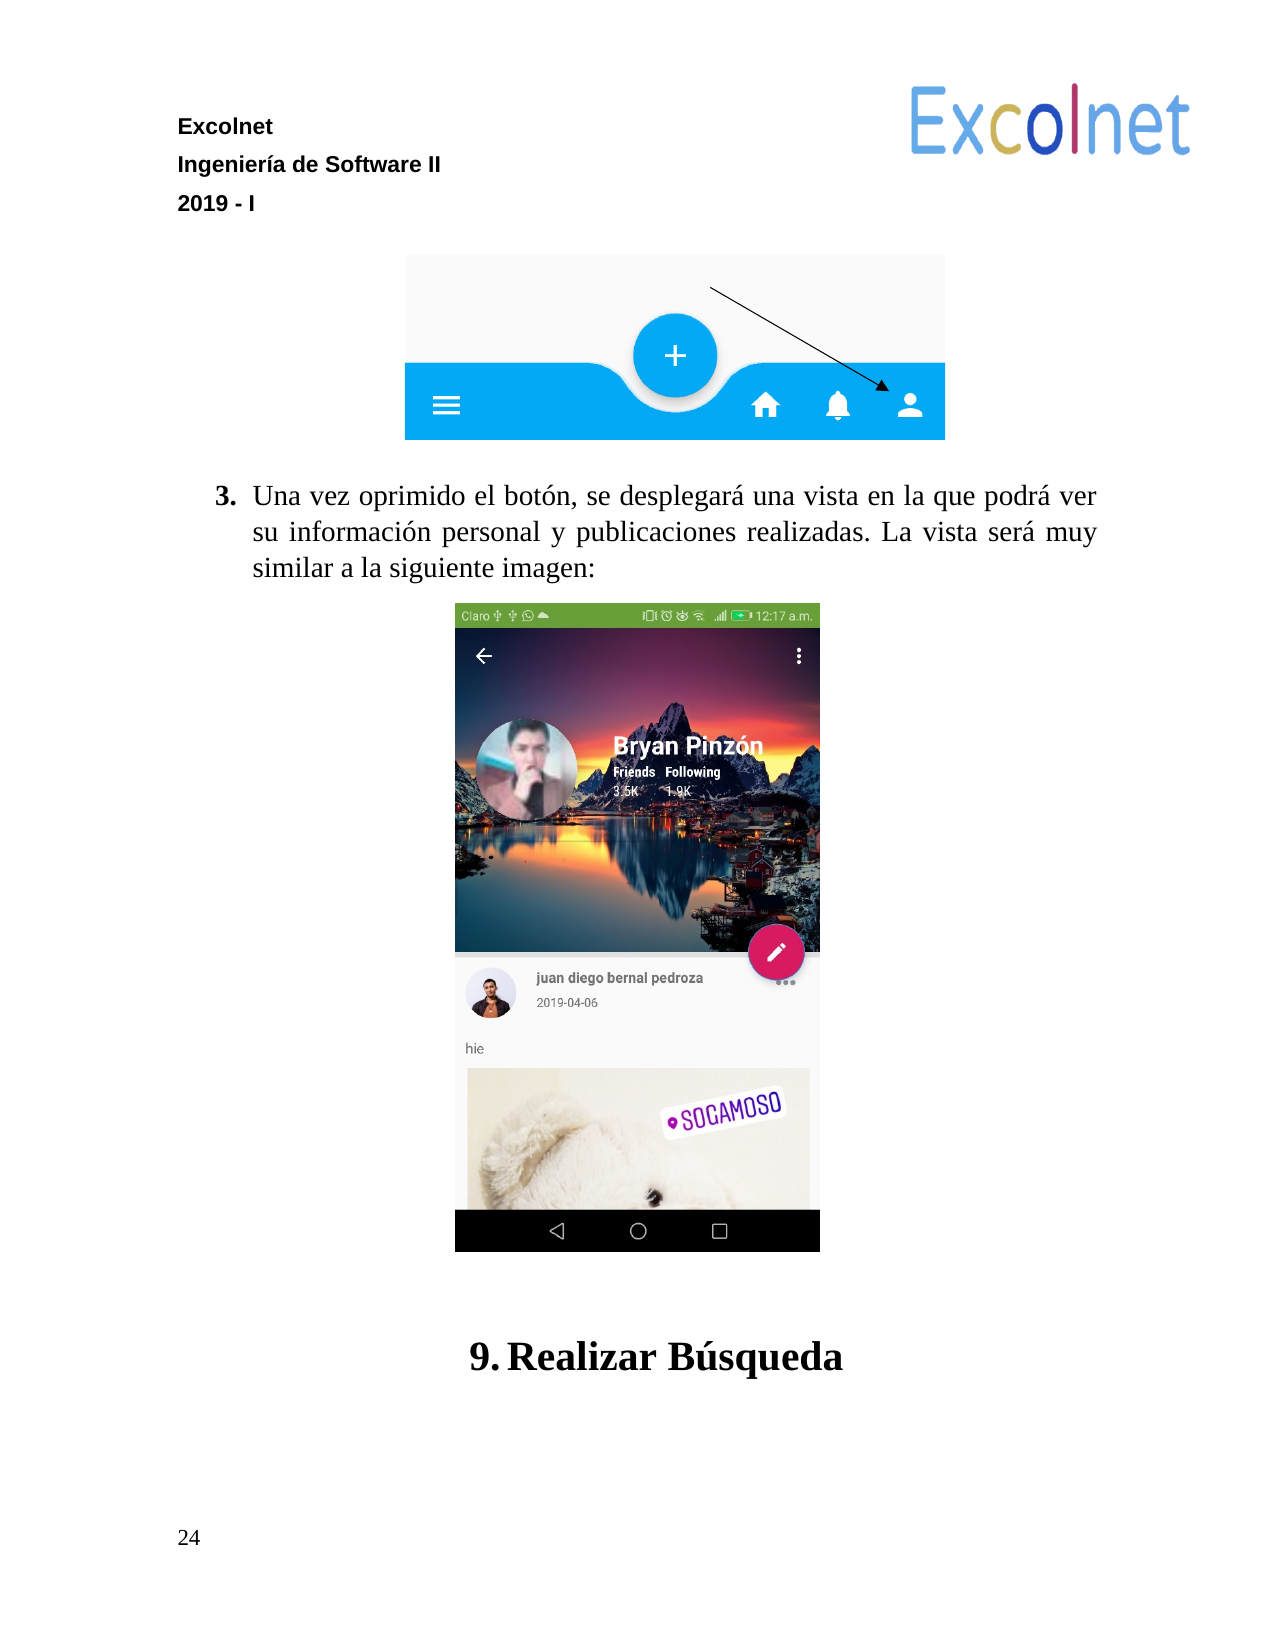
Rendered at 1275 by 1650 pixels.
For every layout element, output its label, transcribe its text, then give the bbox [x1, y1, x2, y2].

picture [404, 255, 946, 412]
picture [889, 74, 1205, 159]
picture [827, 392, 849, 415]
picture [455, 603, 820, 1252]
picture [899, 409, 922, 416]
list Una vez oprimido el botón, se desplegará una vista en la que podrá ver su información personal y publicaciones realizadas. La vista será muy similar a la siguiente imagen: [215, 478, 1098, 584]
subtitle Realizar Búsqueda [215, 1332, 1098, 1380]
picture [753, 393, 779, 416]
picture [905, 394, 916, 405]
